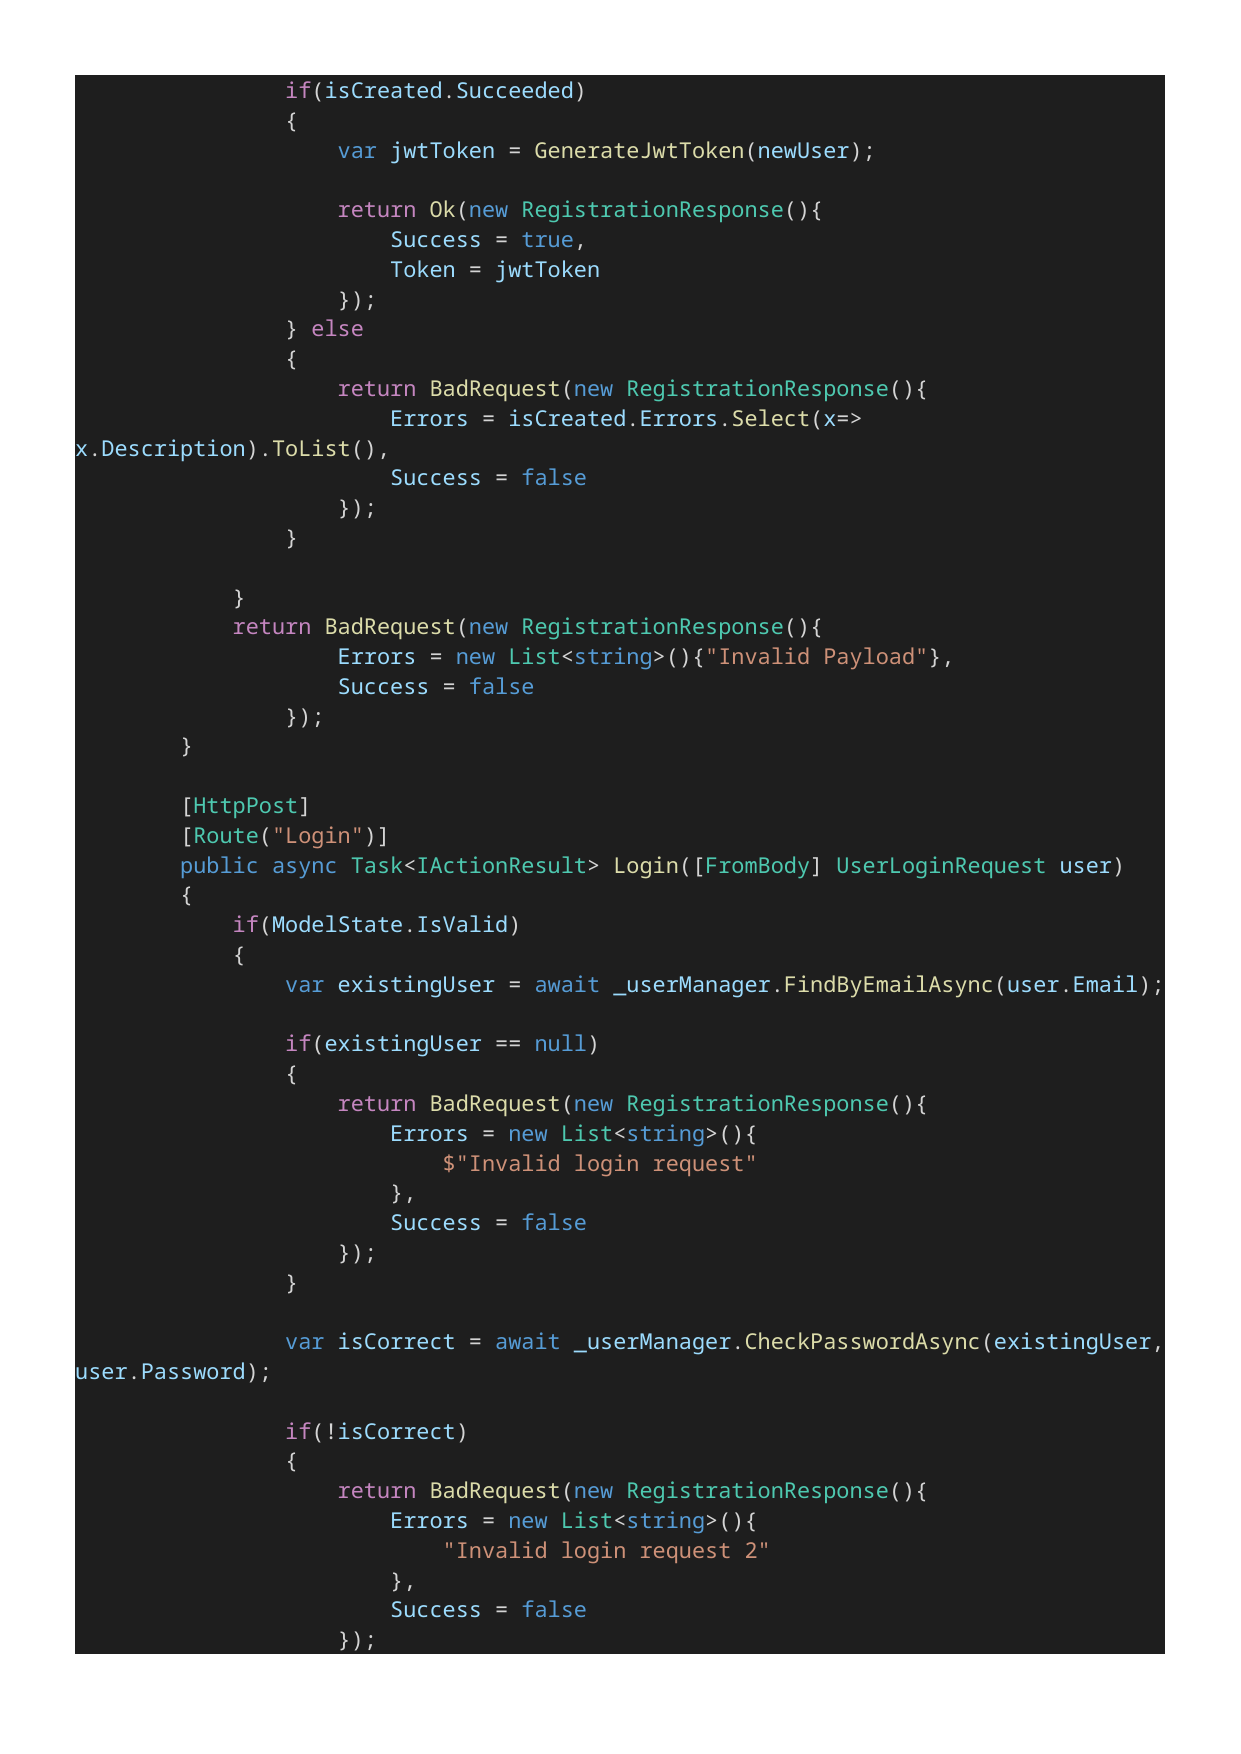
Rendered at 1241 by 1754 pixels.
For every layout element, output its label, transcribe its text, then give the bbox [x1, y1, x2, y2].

text { [75, 105, 1165, 134]
text return BadRequest(new RegistrationResponse(){ [75, 1088, 1165, 1118]
text var existingUser = await _userManager.FindByEmailAsync(user.Email); [75, 969, 1165, 998]
text { [75, 1058, 1165, 1088]
text public async Task<IActionResult> Login([FromBody] UserLoginRequest user) [75, 849, 1165, 879]
text } [75, 1267, 1165, 1296]
text return Ok(new RegistrationResponse(){ [75, 194, 1165, 224]
text Errors = isCreated.Errors.Select(x=> x.Description).ToList(), [75, 403, 1165, 462]
text }); [75, 1237, 1165, 1267]
text } [75, 730, 1165, 760]
text return BadRequest(new RegistrationResponse(){ [75, 611, 1165, 641]
text Success = true, [75, 224, 1165, 254]
text [HttpPost] [75, 790, 1165, 820]
text } [75, 581, 1165, 611]
text { [75, 939, 1165, 969]
text Success = false [75, 1594, 1165, 1624]
text $"Invalid login request" [75, 1147, 1165, 1177]
text var isCorrect = await _userManager.CheckPasswordAsync(existingUser, user.Password); [75, 1326, 1165, 1386]
text Success = false [75, 462, 1165, 492]
text }, [75, 1564, 1165, 1594]
text Token = jwtToken [75, 254, 1165, 283]
text Success = false [75, 1207, 1165, 1237]
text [75, 1475, 1165, 1505]
text } else [75, 313, 1165, 343]
text Success = false [75, 671, 1165, 701]
text }); [75, 492, 1165, 522]
text Errors = new List<string>(){"Invalid Payload"}, [75, 641, 1165, 671]
text }); [75, 701, 1165, 730]
text Errors = new List<string>(){ [75, 1118, 1165, 1147]
text } [75, 522, 1165, 552]
text if(existingUser == null) [75, 1028, 1165, 1058]
text var jwtToken = GenerateJwtToken(newUser); [75, 134, 1165, 164]
text { [75, 879, 1165, 909]
text if(isCreated.Succeeded) [75, 75, 1165, 105]
text "Invalid login request 2" [75, 1535, 1165, 1564]
text { [75, 1445, 1165, 1475]
text return BadRequest(new RegistrationResponse(){ [75, 373, 1165, 403]
text Errors = new List<string>(){ [75, 1505, 1165, 1535]
text }); [75, 283, 1165, 313]
text [Route("Login")] [75, 820, 1165, 849]
text if(ModelState.IsValid) [75, 909, 1165, 939]
text }, [75, 1177, 1165, 1207]
text { [75, 343, 1165, 373]
text if(!isCorrect) [75, 1416, 1165, 1445]
text }); [75, 1624, 1165, 1654]
